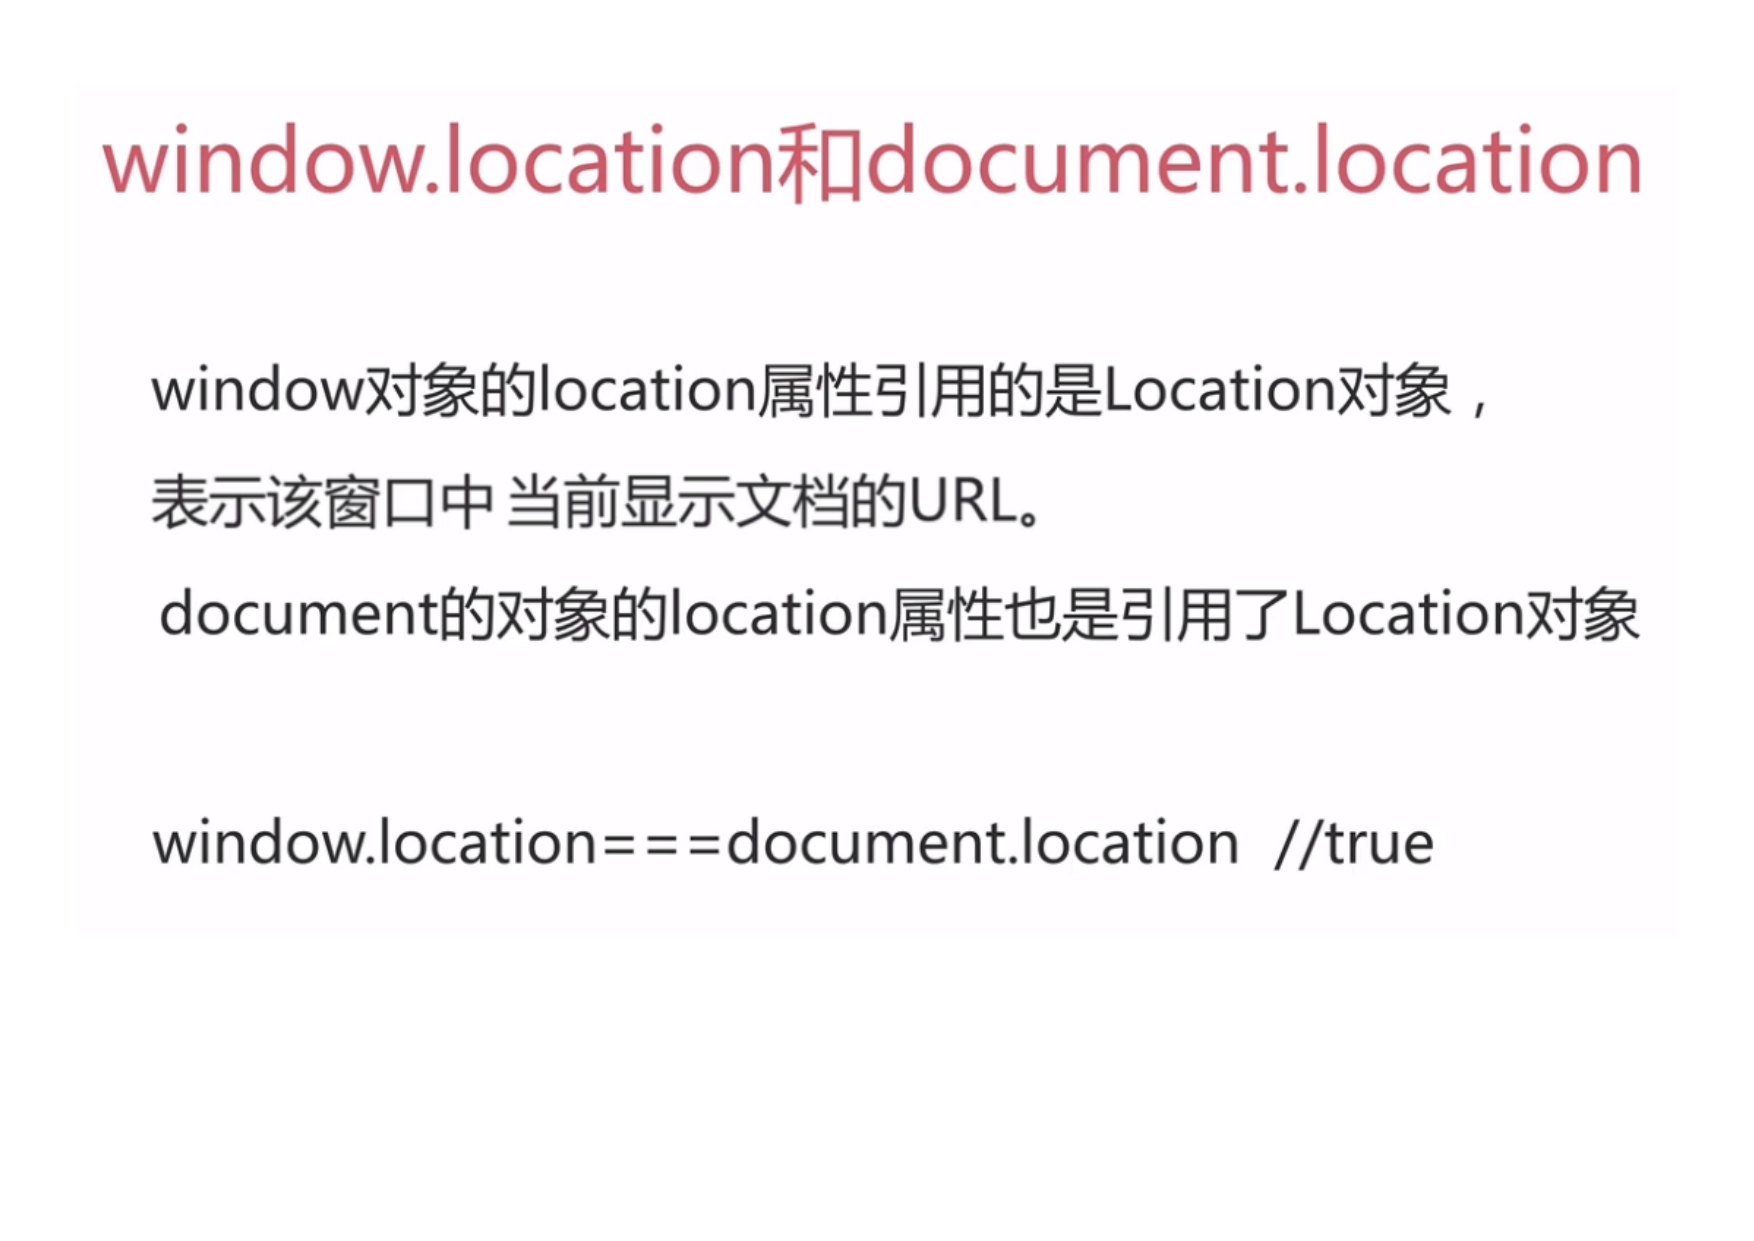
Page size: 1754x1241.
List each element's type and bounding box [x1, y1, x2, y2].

picture [75, 83, 1679, 937]
